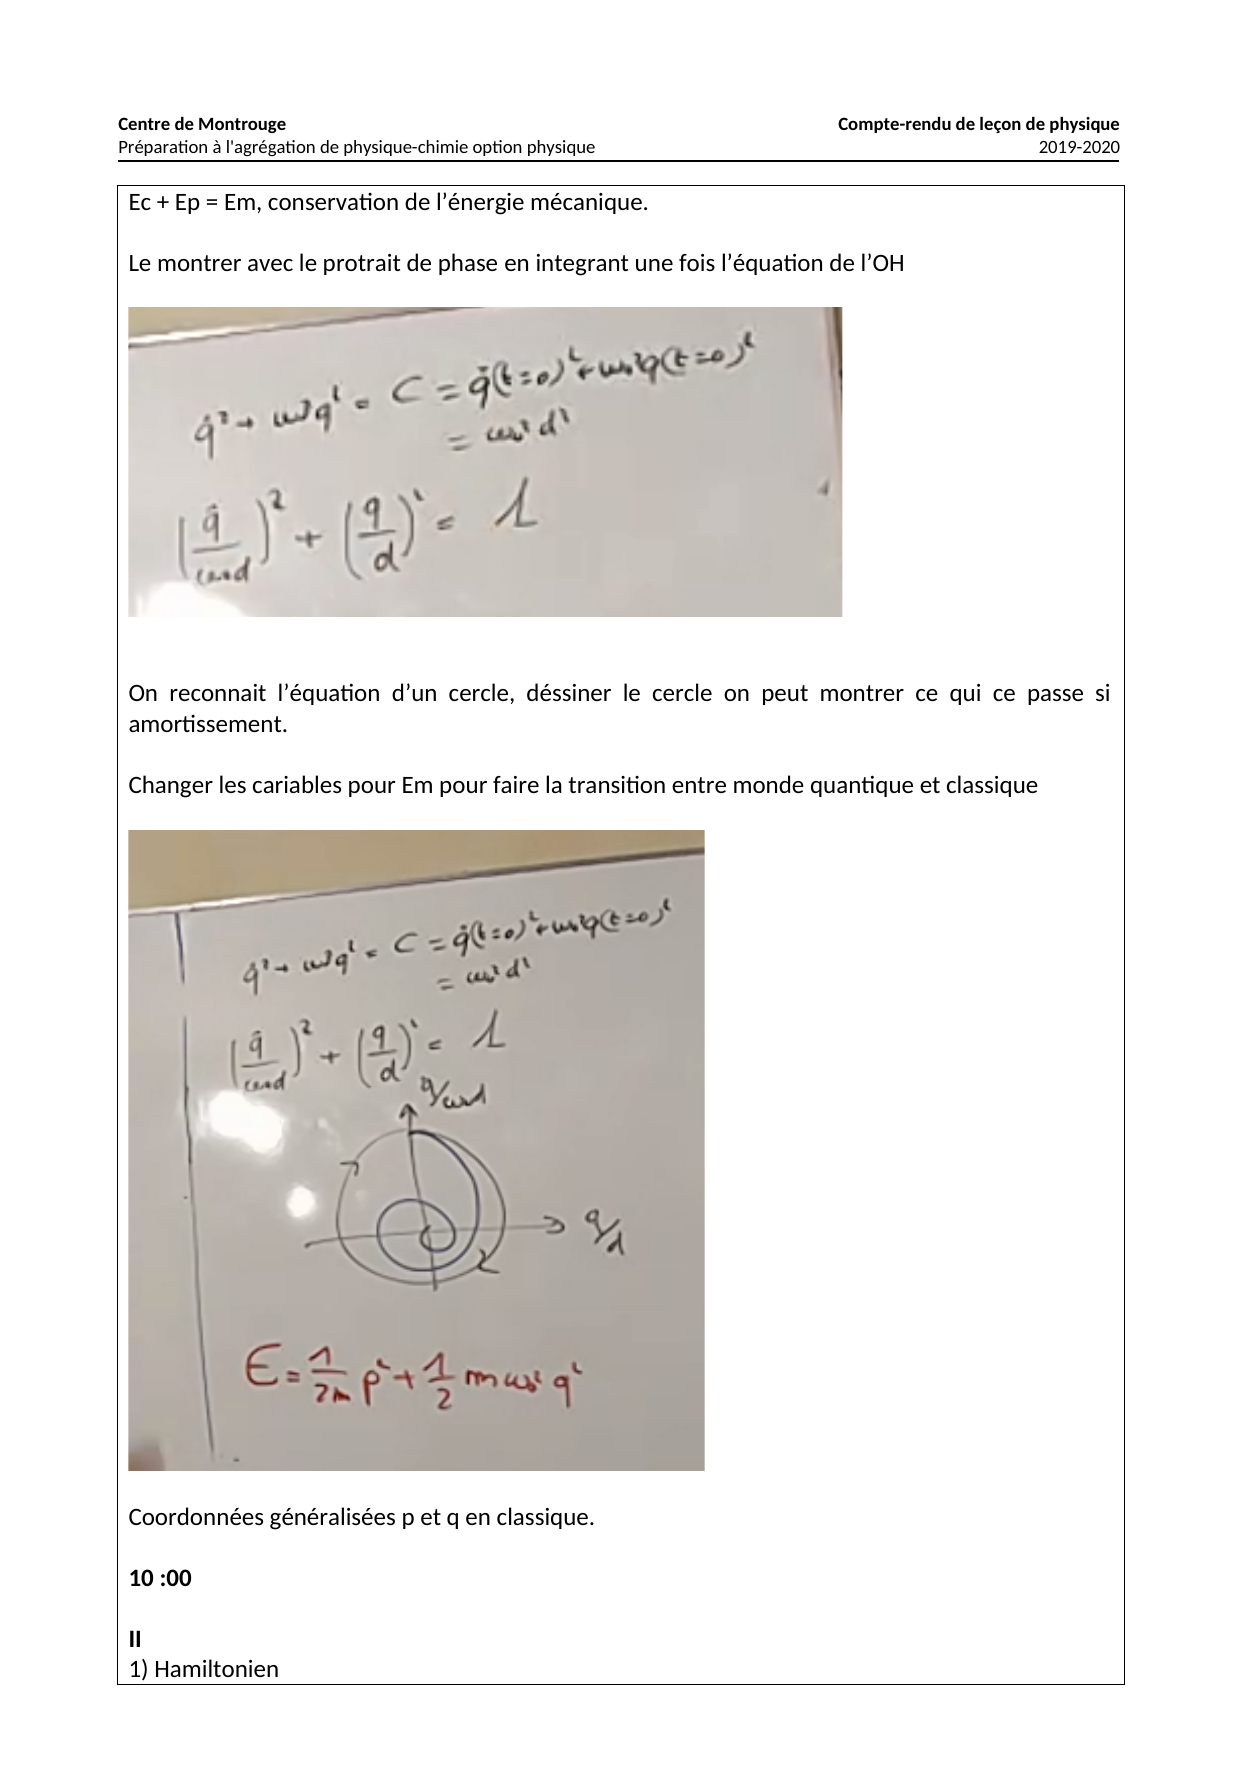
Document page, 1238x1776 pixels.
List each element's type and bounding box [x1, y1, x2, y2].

picture [128, 830, 705, 1471]
picture [128, 307, 843, 617]
table_cell [118, 186, 1124, 1684]
